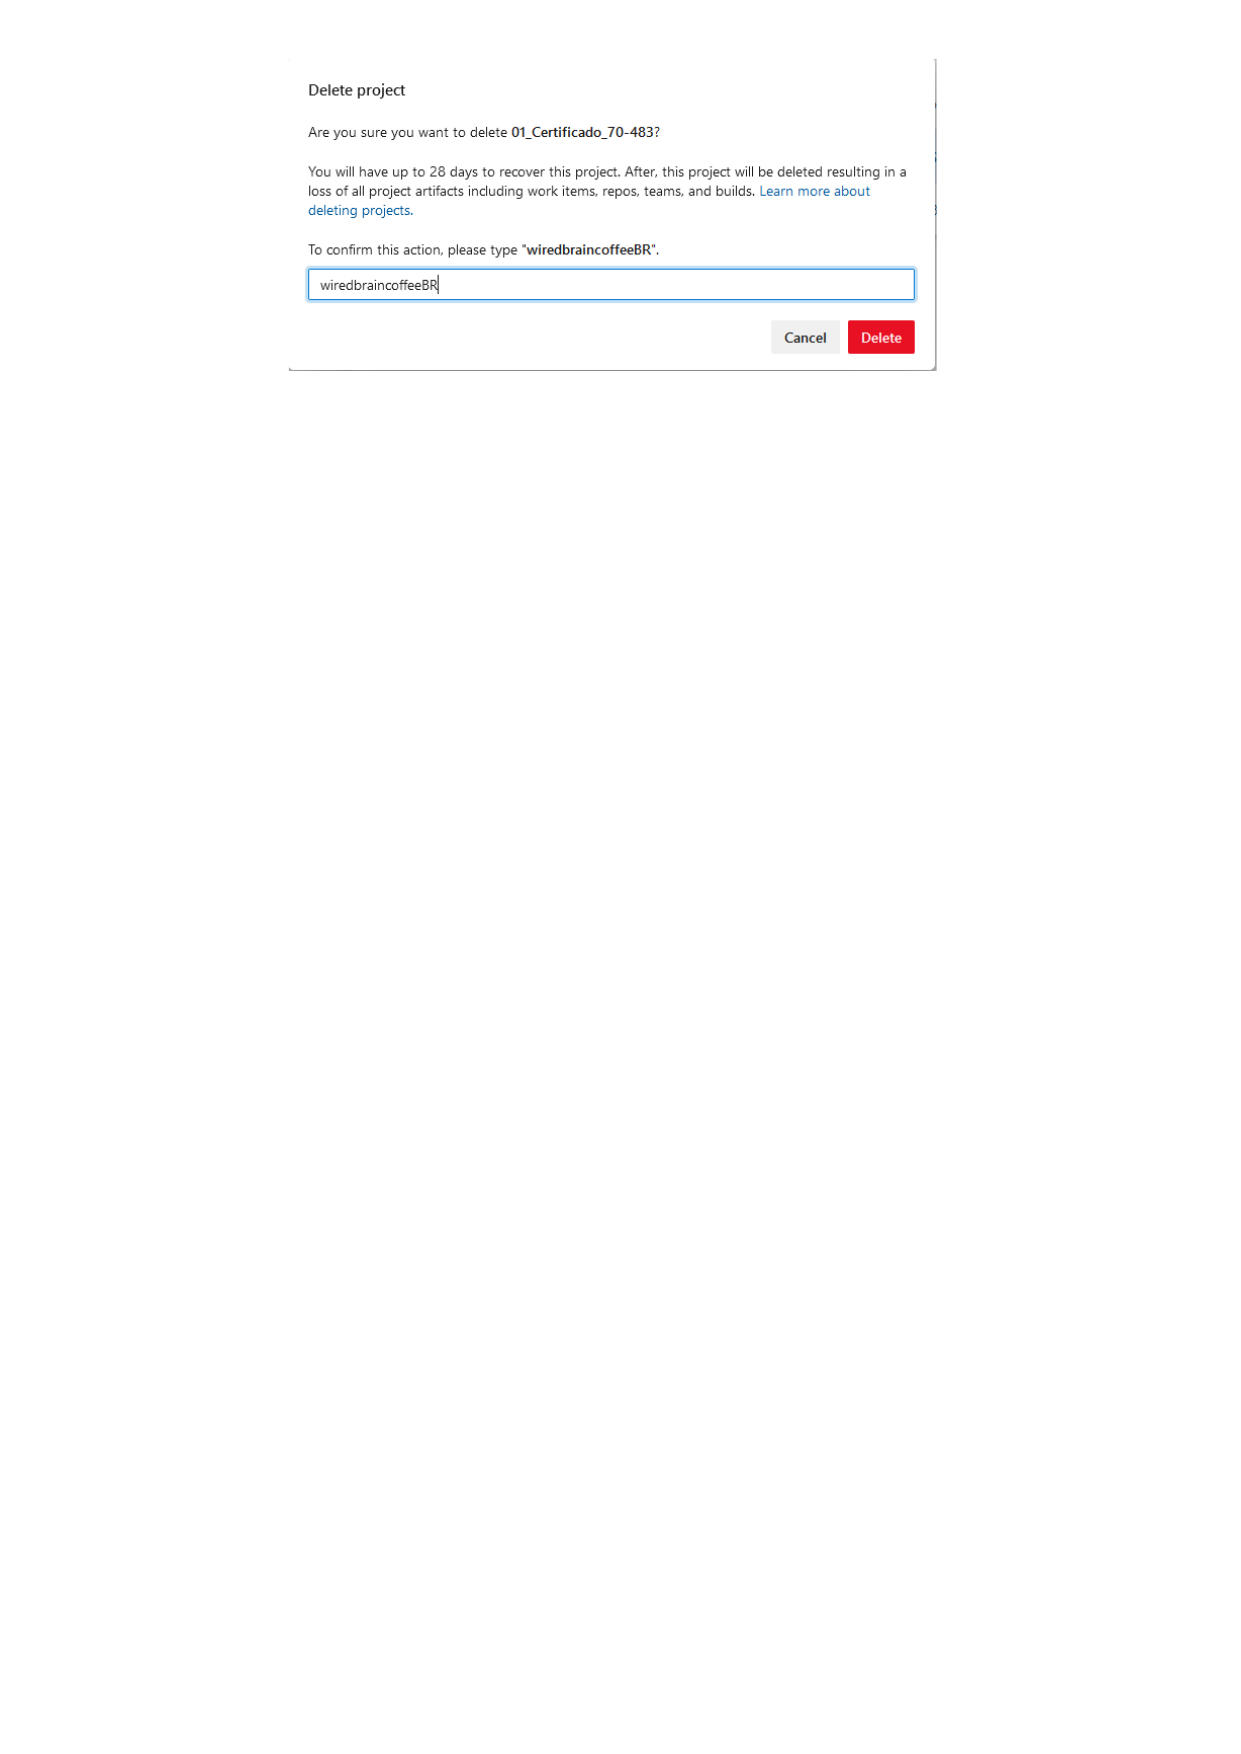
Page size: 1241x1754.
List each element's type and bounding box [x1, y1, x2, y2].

picture [288, 59, 937, 371]
